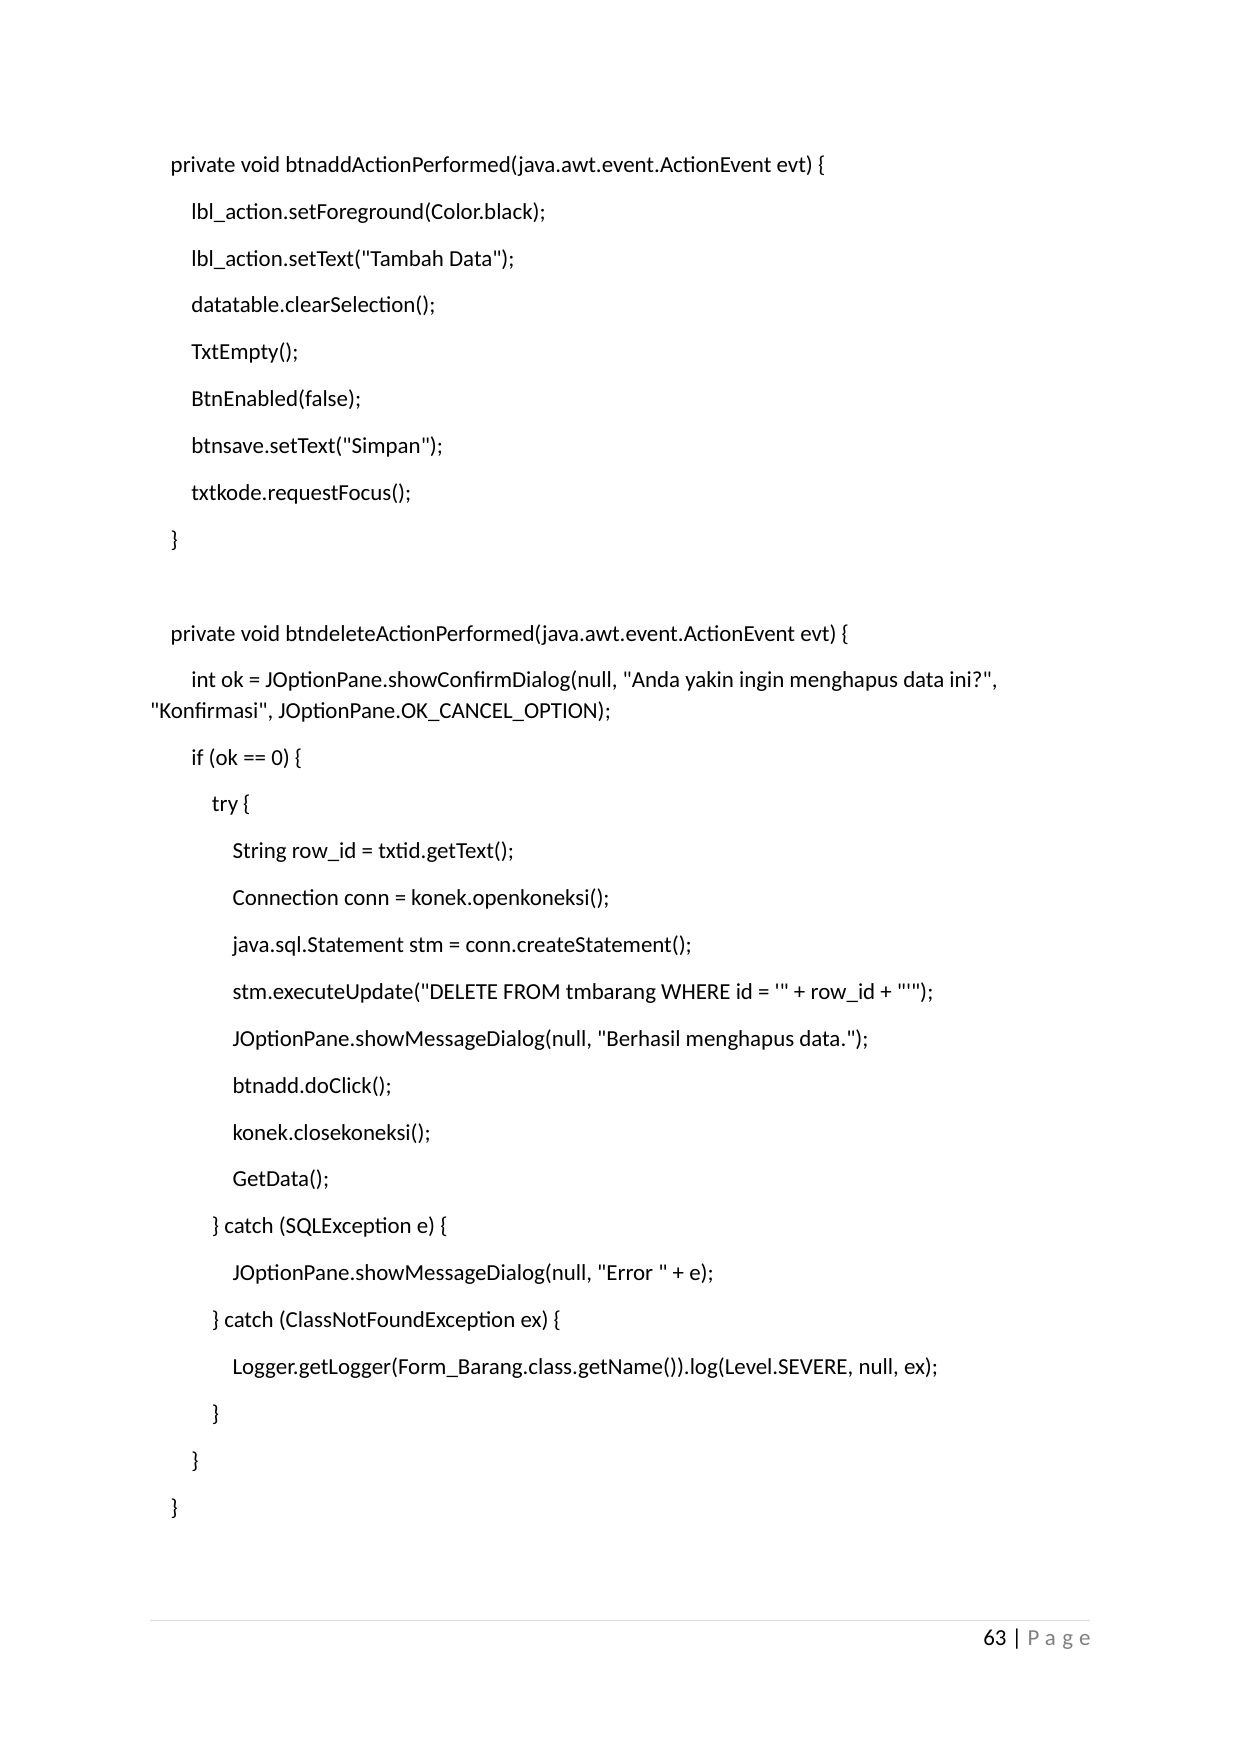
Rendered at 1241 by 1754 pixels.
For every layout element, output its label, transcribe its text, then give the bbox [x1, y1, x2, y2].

text btnadd.doClick(); [150, 1071, 1090, 1099]
text BtnEnabled(false); [150, 384, 1090, 412]
text private void btnaddActionPerformed(java.awt.event.ActionEvent evt) { [150, 150, 1090, 178]
text lbl_action.setForeground(Color.black); [150, 197, 1090, 225]
text if (ok == 0) { [150, 743, 1090, 771]
text GetData(); [150, 1164, 1090, 1193]
text TxtEmpty(); [150, 337, 1090, 366]
text btnsave.setText("Simpan"); [150, 431, 1090, 459]
text Logger.getLogger(Form_Barang.class.getName()).log(Level.SEVERE, null, ex); [150, 1352, 1090, 1380]
text lbl_action.setText("Tambah Data"); [150, 244, 1090, 272]
text stm.executeUpdate("DELETE FROM tmbarang WHERE id = '" + row_id + "'"); [150, 977, 1090, 1005]
text } [150, 525, 1090, 553]
text konek.closekoneksi(); [150, 1118, 1090, 1146]
text JOptionPane.showMessageDialog(null, "Error " + e); [150, 1258, 1090, 1286]
text } catch (ClassNotFoundException ex) { [150, 1305, 1090, 1333]
text private void btndeleteActionPerformed(java.awt.event.ActionEvent evt) { [150, 619, 1090, 647]
text java.sql.Statement stm = conn.createStatement(); [150, 930, 1090, 958]
text datatable.clearSelection(); [150, 291, 1090, 319]
text try { [150, 789, 1090, 818]
text } [150, 1493, 1090, 1521]
text JOptionPane.showMessageDialog(null, "Berhasil menghapus data."); [150, 1024, 1090, 1052]
text } catch (SQLException e) { [150, 1211, 1090, 1239]
text } [150, 1399, 1090, 1427]
text txtkode.requestFocus(); [150, 478, 1090, 506]
text int ok = JOptionPane.showConfirmDialog(null, "Anda yakin ingin menghapus data ini?", "Konfirmasi", JOptionPane.OK_CANCEL_OPTION); [150, 666, 1090, 724]
text String row_id = txtid.getText(); [150, 836, 1090, 864]
text } [150, 1446, 1090, 1474]
text Connection conn = konek.openkoneksi(); [150, 883, 1090, 911]
